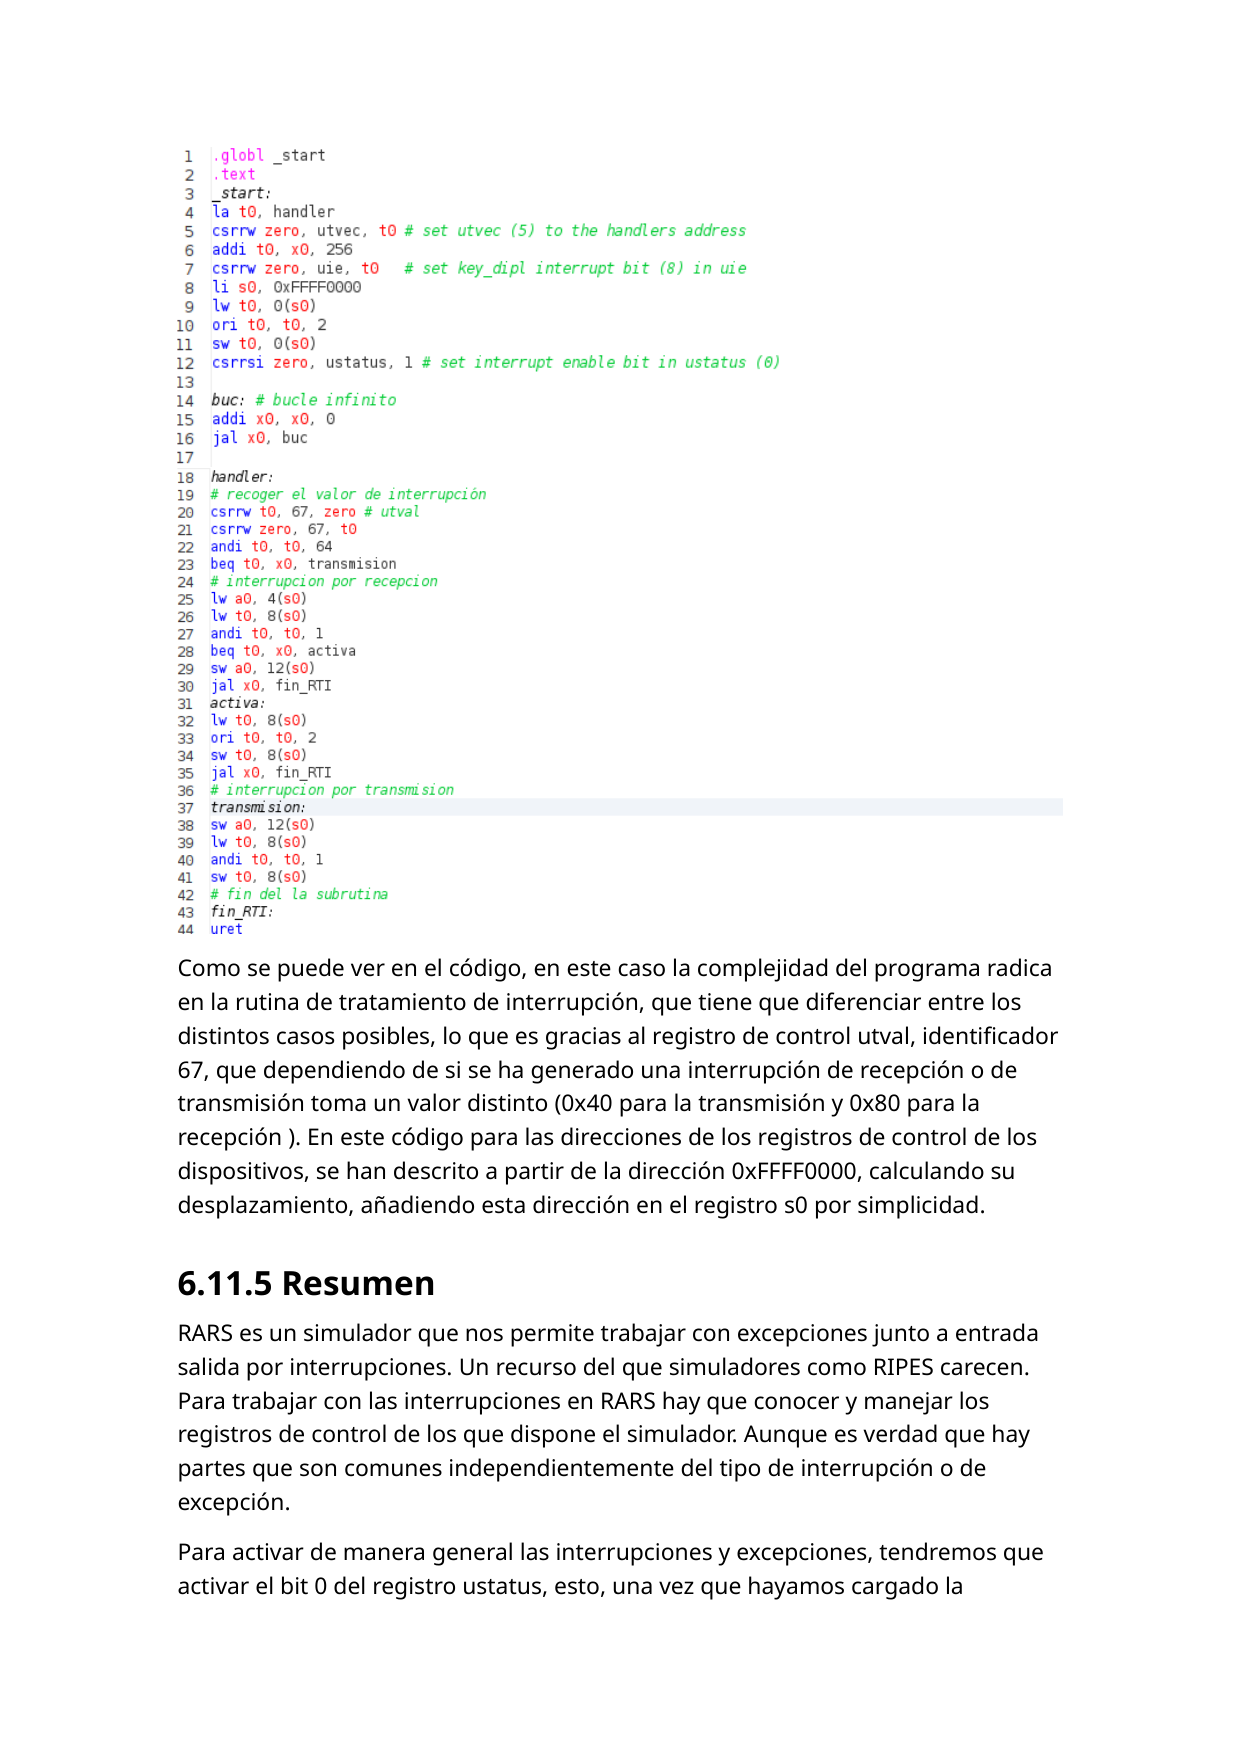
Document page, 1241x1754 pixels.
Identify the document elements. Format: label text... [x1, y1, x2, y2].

picture [177, 468, 1063, 934]
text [177, 1536, 1063, 1601]
text Como se puede ver en el código, en este caso la complejidad del programa radica en la rutina de tratamiento de interrupción, que tiene que diferenciar entre los distintos casos posibles, lo que es gracias al registro de control utval, identificador 67, que dependiendo de si se ha generado una interrupción de recepción o de transmisión toma un valor distinto (0x40 para la transmisión y 0x80 para la recepción ). En este código para las direcciones de los registros de control de los dispositivos, se han descrito a partir de la dirección 0xFFFF0000, calculando su desplazamiento, añadiendo esta dirección en el registro s0 por simplicidad. [177, 952, 1063, 1220]
subtitle 6.11.5 Resumen [177, 1260, 1063, 1305]
text RARS es un simulador que nos permite trabajar con excepciones junto a entrada salida por interrupciones. Un recurso del que simuladores como RIPES carecen. Para trabajar con las interrupciones en RARS hay que conocer y manejar los registros de control de los que dispone el simulador. Aunque es verdad que hay partes que son comunes independientemente del tipo de interrupción o de excepción. [177, 1317, 1063, 1517]
picture [177, 147, 830, 467]
